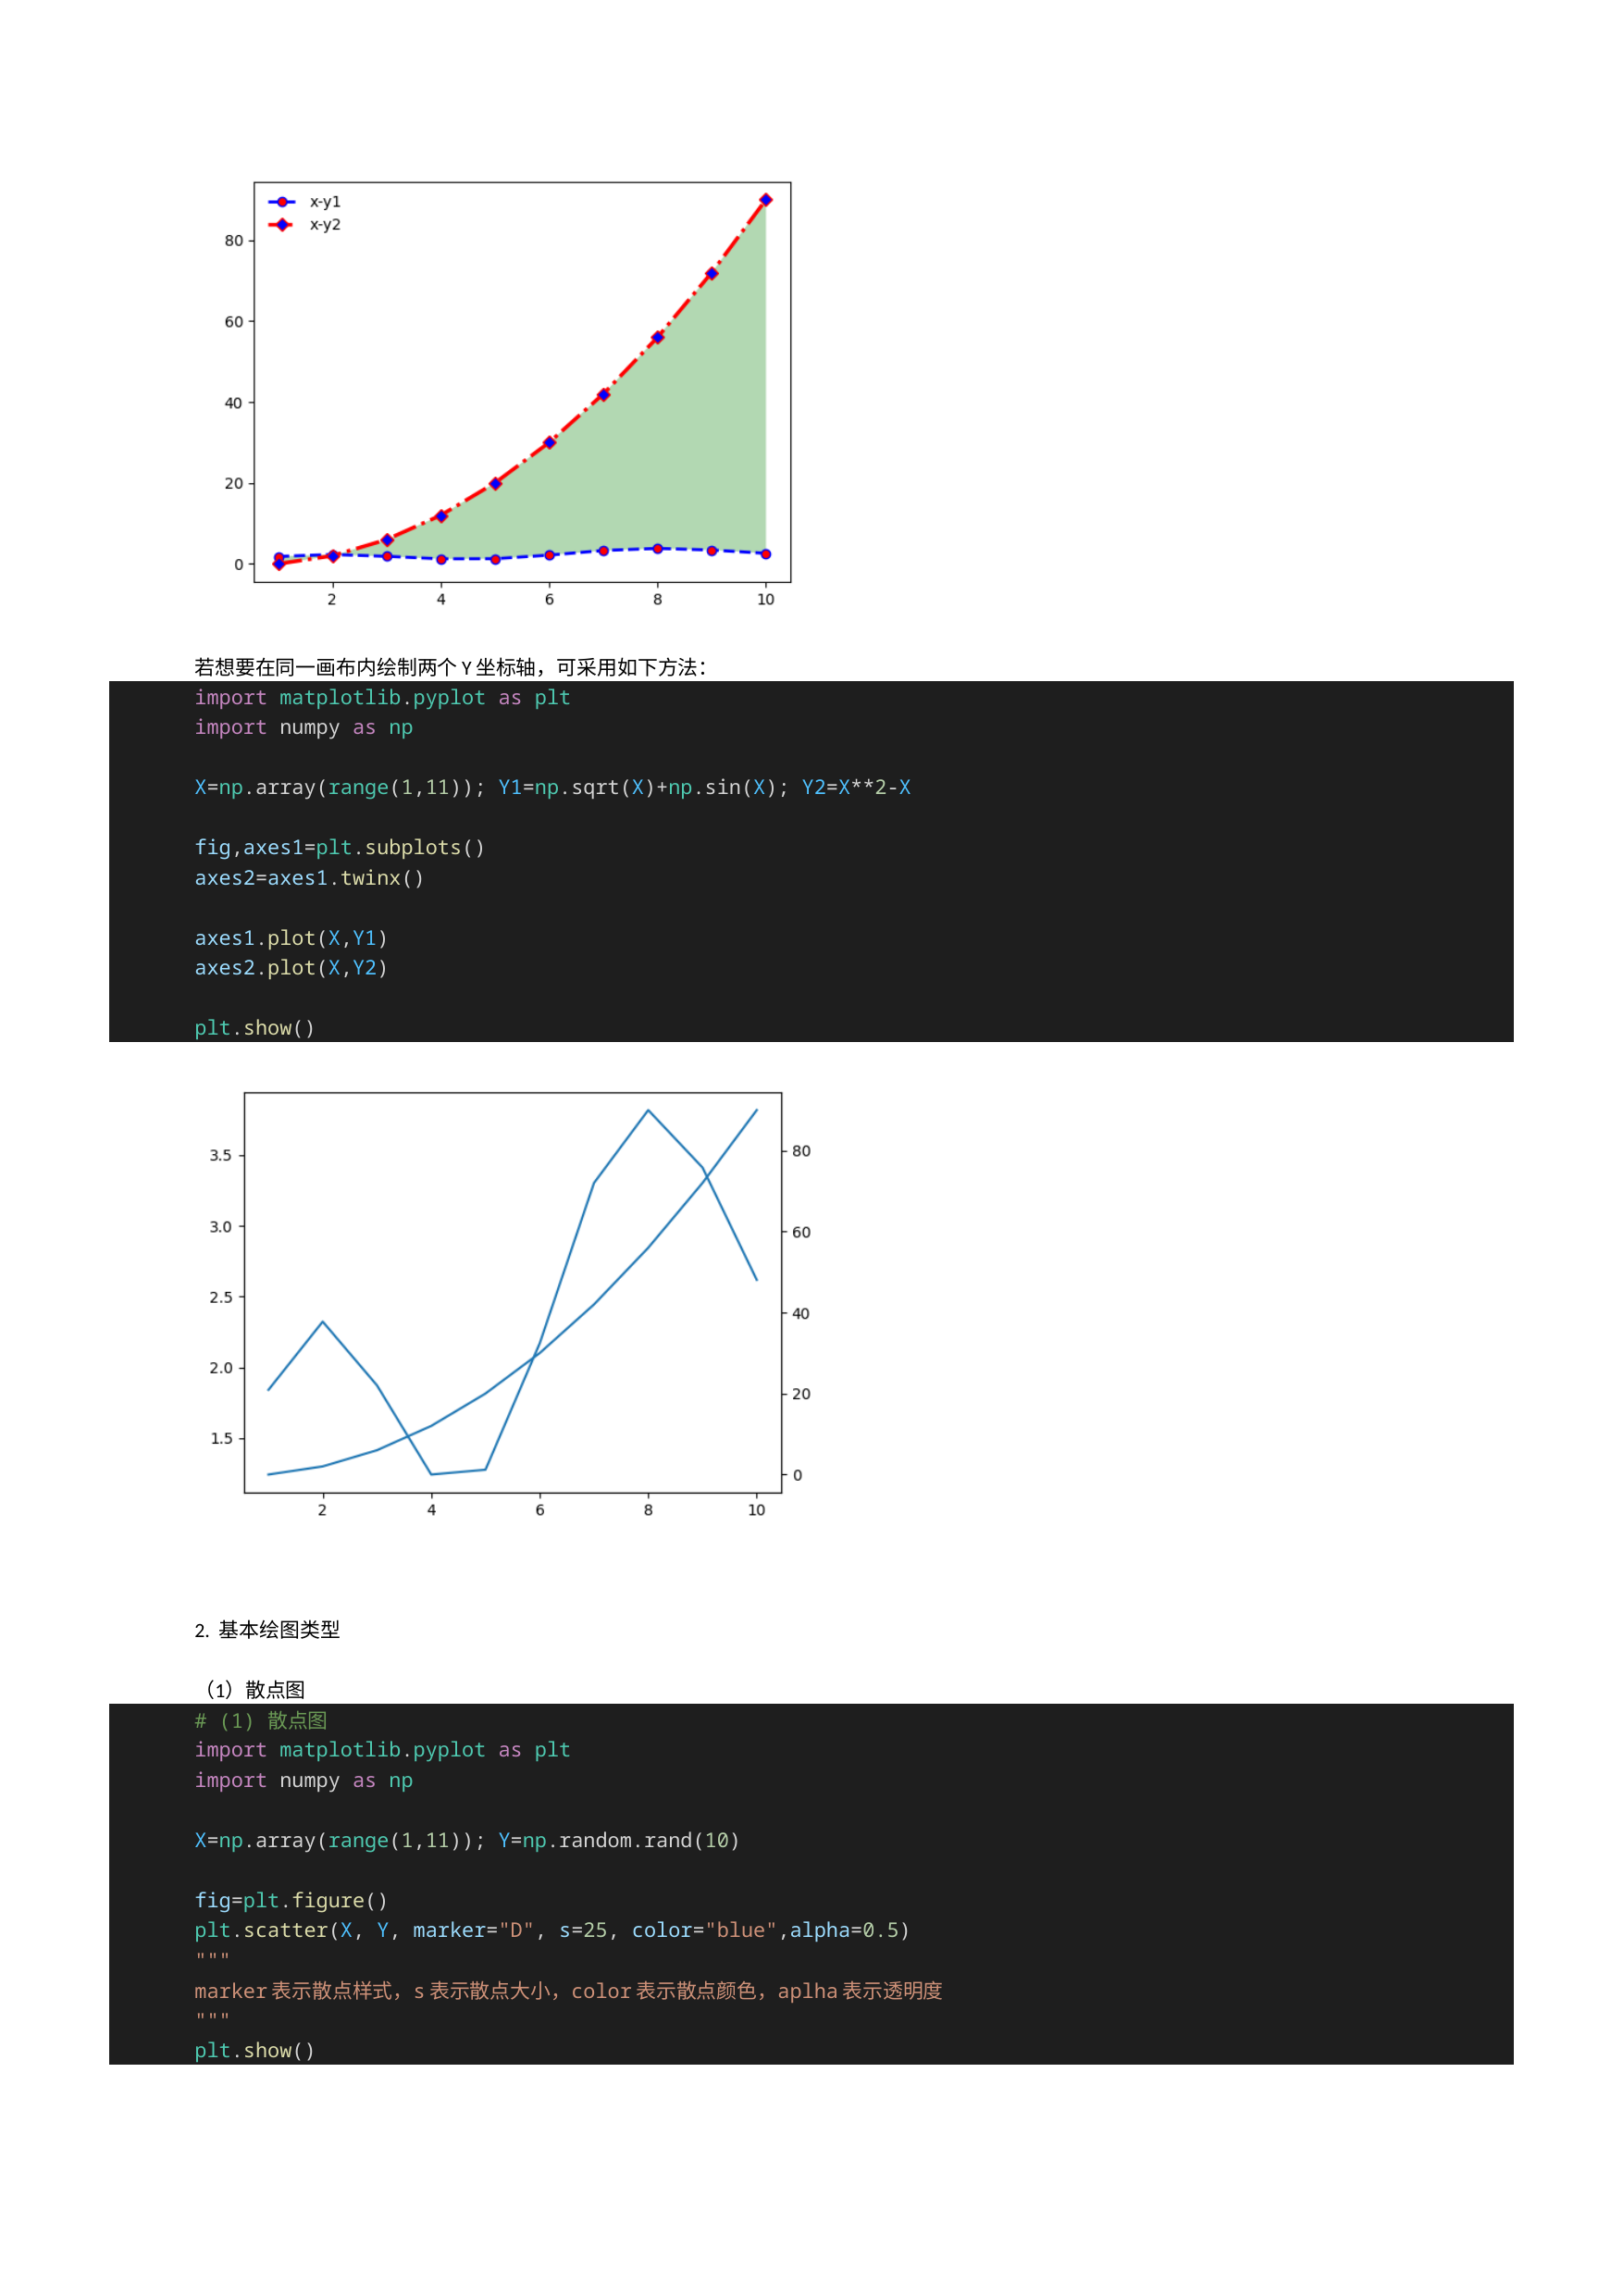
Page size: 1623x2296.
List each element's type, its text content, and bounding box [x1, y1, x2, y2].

text import matplotlib.pyplot as plt [109, 1734, 1514, 1764]
text plt.scatter(X, Y, marker="D", s=25, color="blue",alpha=0.5) [109, 1915, 1514, 1944]
text axes1.plot(X,Y1) [109, 922, 1514, 952]
text axes2.plot(X,Y2) [109, 952, 1514, 982]
text marker表示散点样式，s表示散点大小，color表示散点颜色，aplha表示透明度 [109, 1975, 1514, 2004]
text 2. 基本绘图类型 [109, 1614, 1514, 1644]
text # (1) 散点图 [109, 1704, 1514, 1734]
text """ [109, 2004, 1514, 2035]
text （1）散点图 [109, 1674, 1514, 1704]
text import numpy as np [109, 1764, 1514, 1794]
picture [194, 141, 834, 621]
text X=np.array(range(1,11)); Y=np.random.rand(10) [109, 1824, 1514, 1855]
text plt.show() [109, 2035, 1514, 2065]
text fig=plt.figure() [109, 1884, 1514, 1915]
text X=np.array(range(1,11)); Y1=np.sqrt(X)+np.sin(X); Y2=X**2-X [109, 772, 1514, 801]
text import matplotlib.pyplot as plt [109, 681, 1514, 712]
text fig,axes1=plt.subplots() [109, 832, 1514, 862]
text axes2=axes1.twinx() [109, 862, 1514, 892]
picture [194, 1046, 836, 1550]
text plt.show() [109, 1012, 1514, 1042]
text 若想要在同一画布内绘制两个Y坐标轴，可采用如下方法： [109, 652, 1514, 681]
text import numpy as np [109, 712, 1514, 741]
text """ [109, 1944, 1514, 1975]
